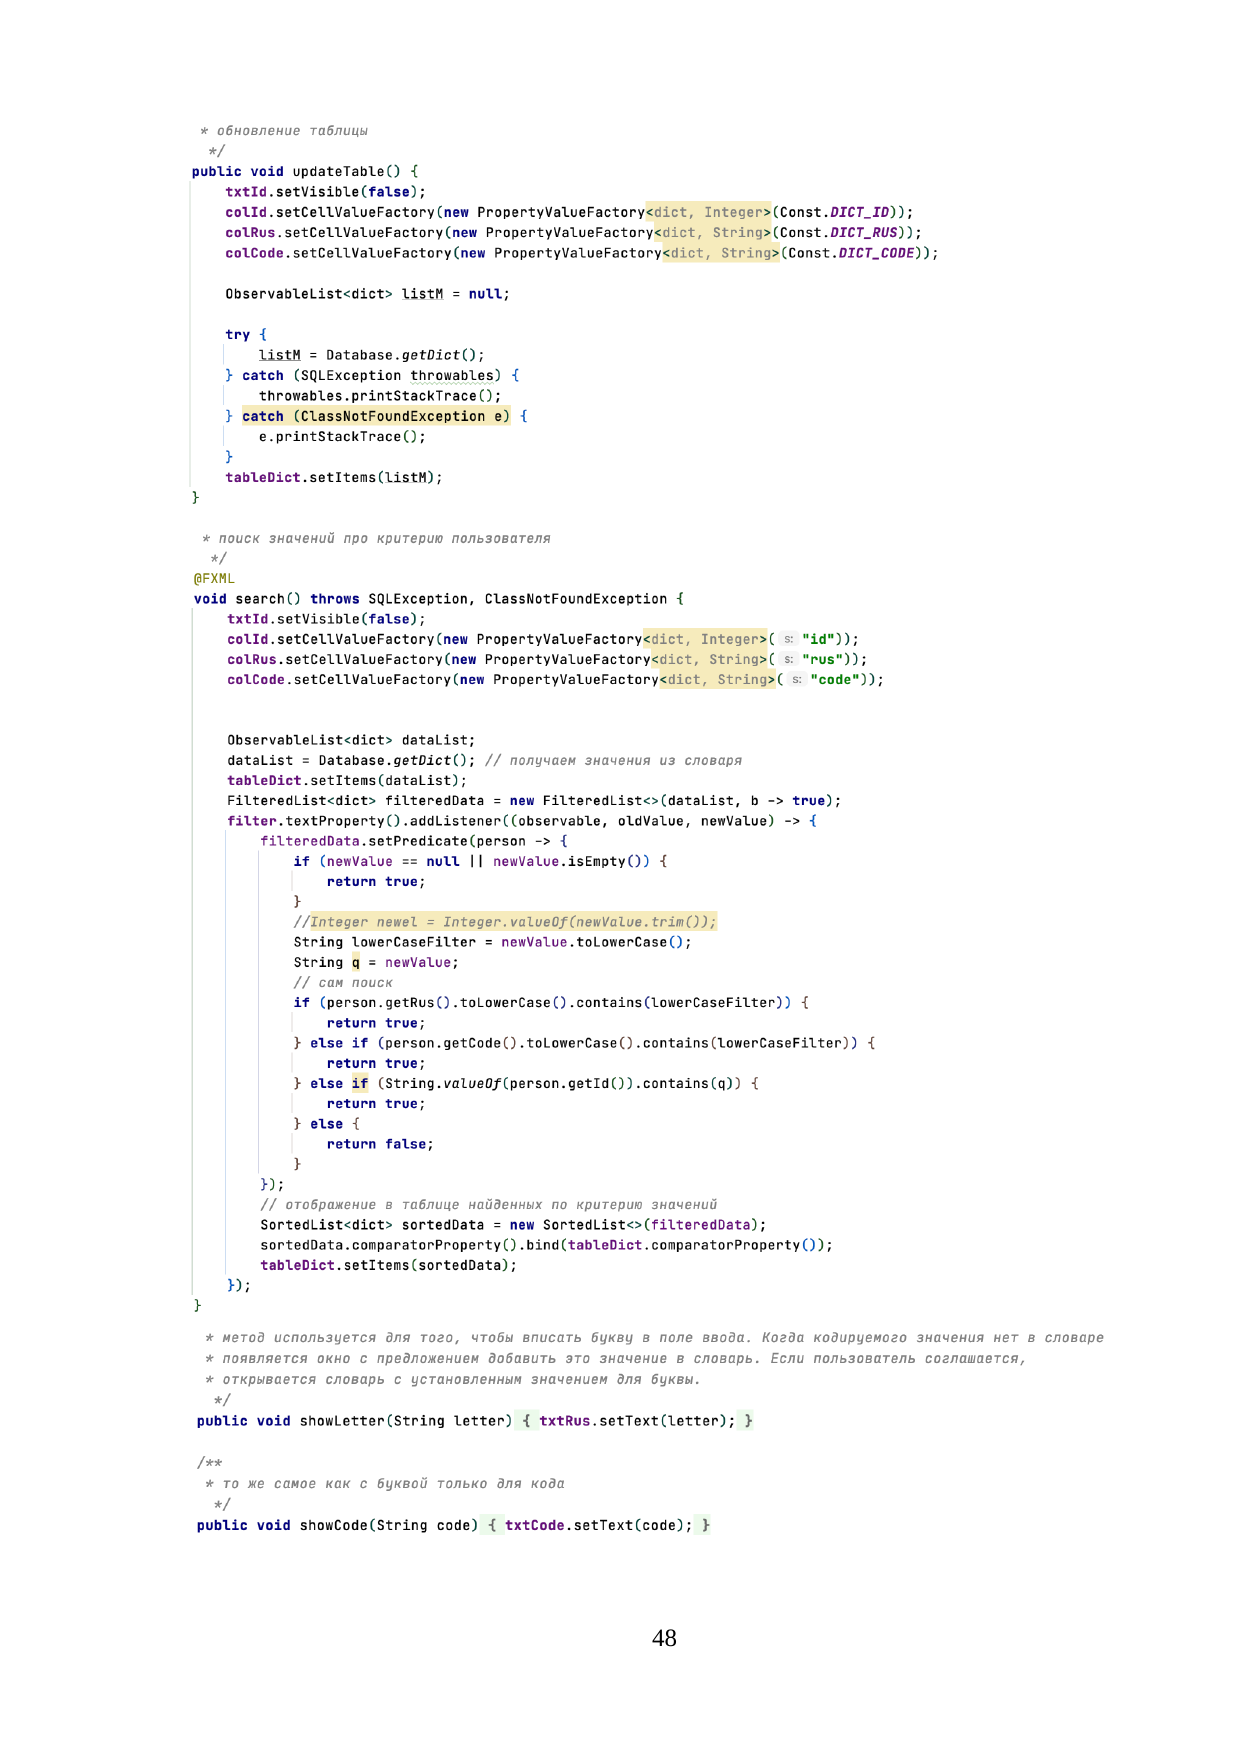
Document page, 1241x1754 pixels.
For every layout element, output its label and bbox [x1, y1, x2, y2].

picture [177, 527, 1152, 1317]
picture [177, 118, 1152, 513]
picture [177, 1331, 1152, 1553]
